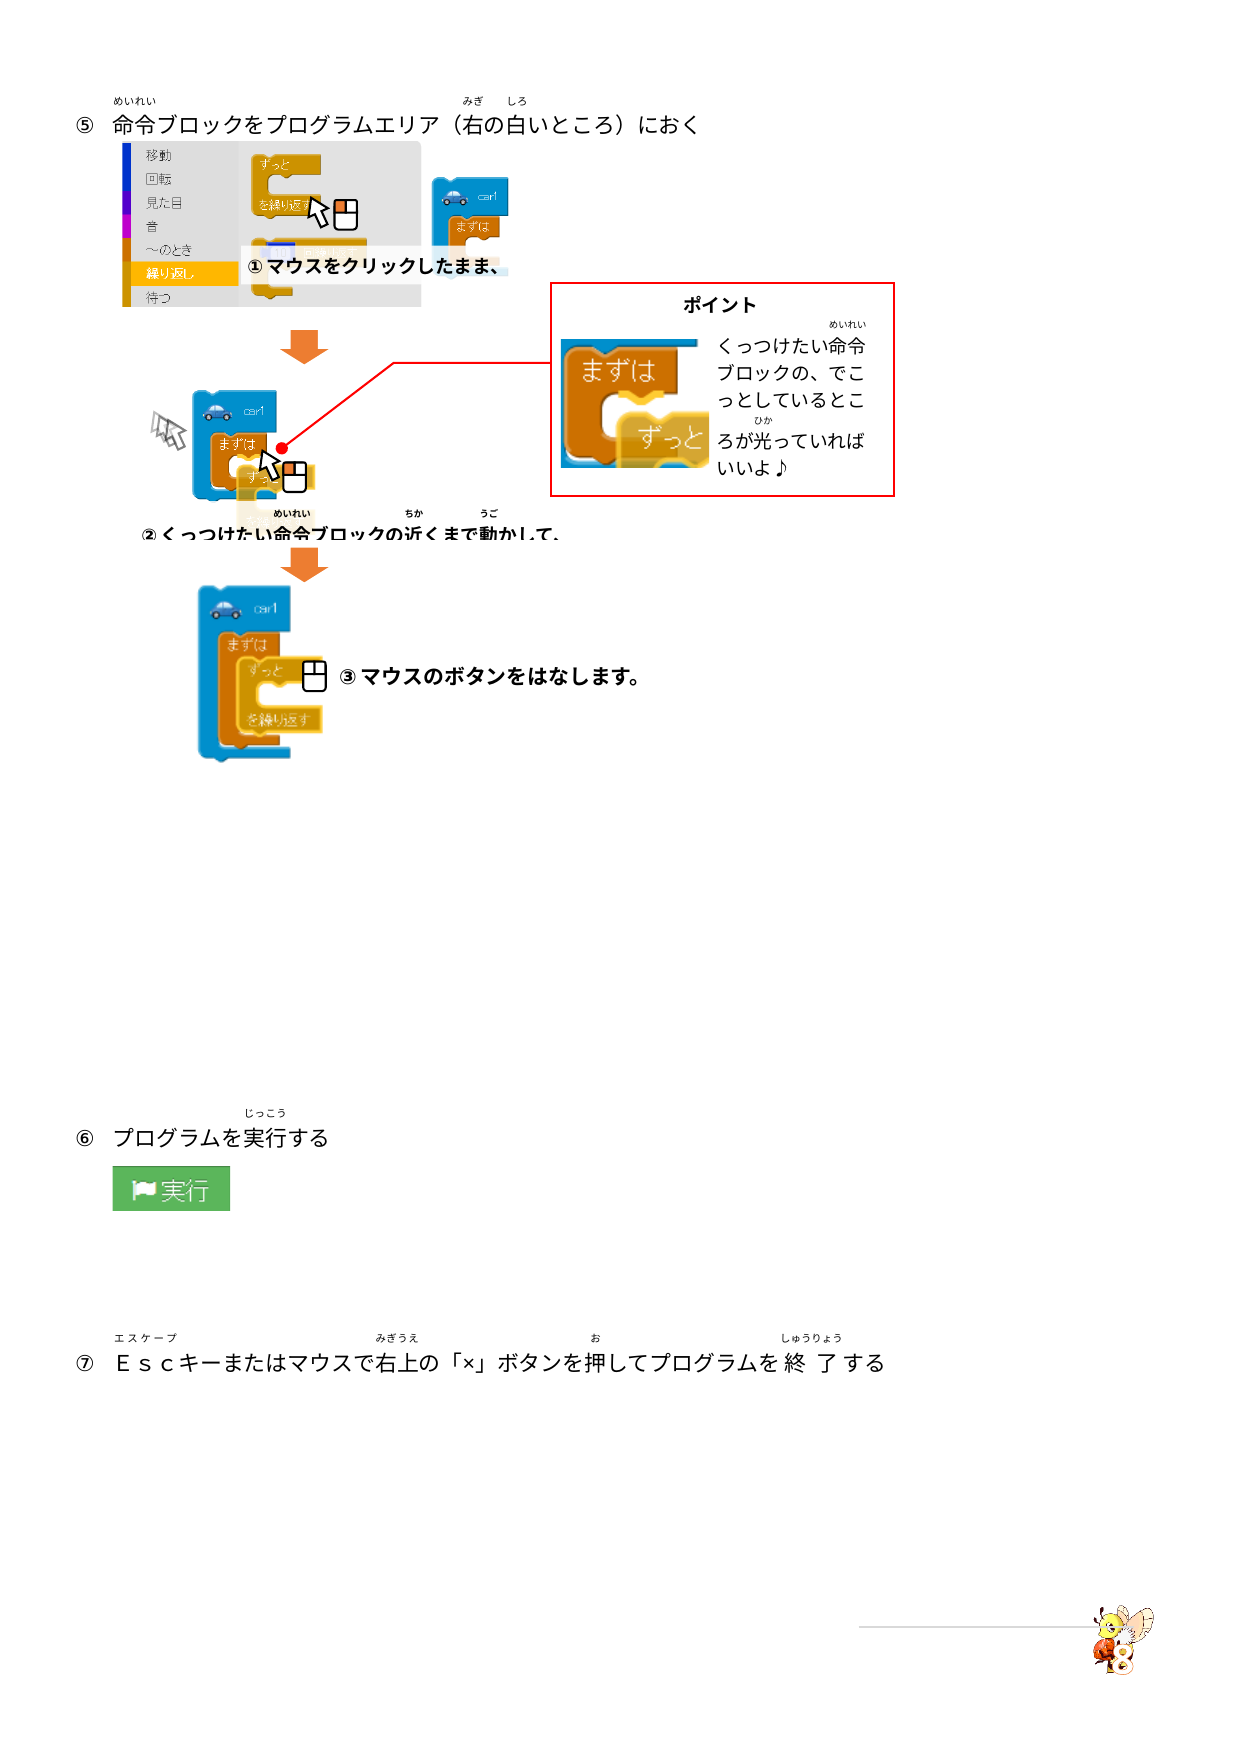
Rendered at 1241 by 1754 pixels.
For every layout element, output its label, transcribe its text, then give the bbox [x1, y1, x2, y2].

list ブロックをプログラムエリア（のいところ）におく [75, 79, 1165, 1092]
picture [193, 583, 327, 767]
list キーまたはマウスでの「×」ボタンをしてプログラムをする [75, 1317, 1165, 1392]
list プログラムをする [75, 1092, 1165, 1317]
picture [443, 191, 467, 204]
picture [563, 339, 710, 468]
picture [1083, 1602, 1158, 1676]
picture [112, 1166, 231, 1211]
picture [187, 386, 327, 501]
picture [122, 141, 520, 307]
picture [204, 405, 231, 419]
